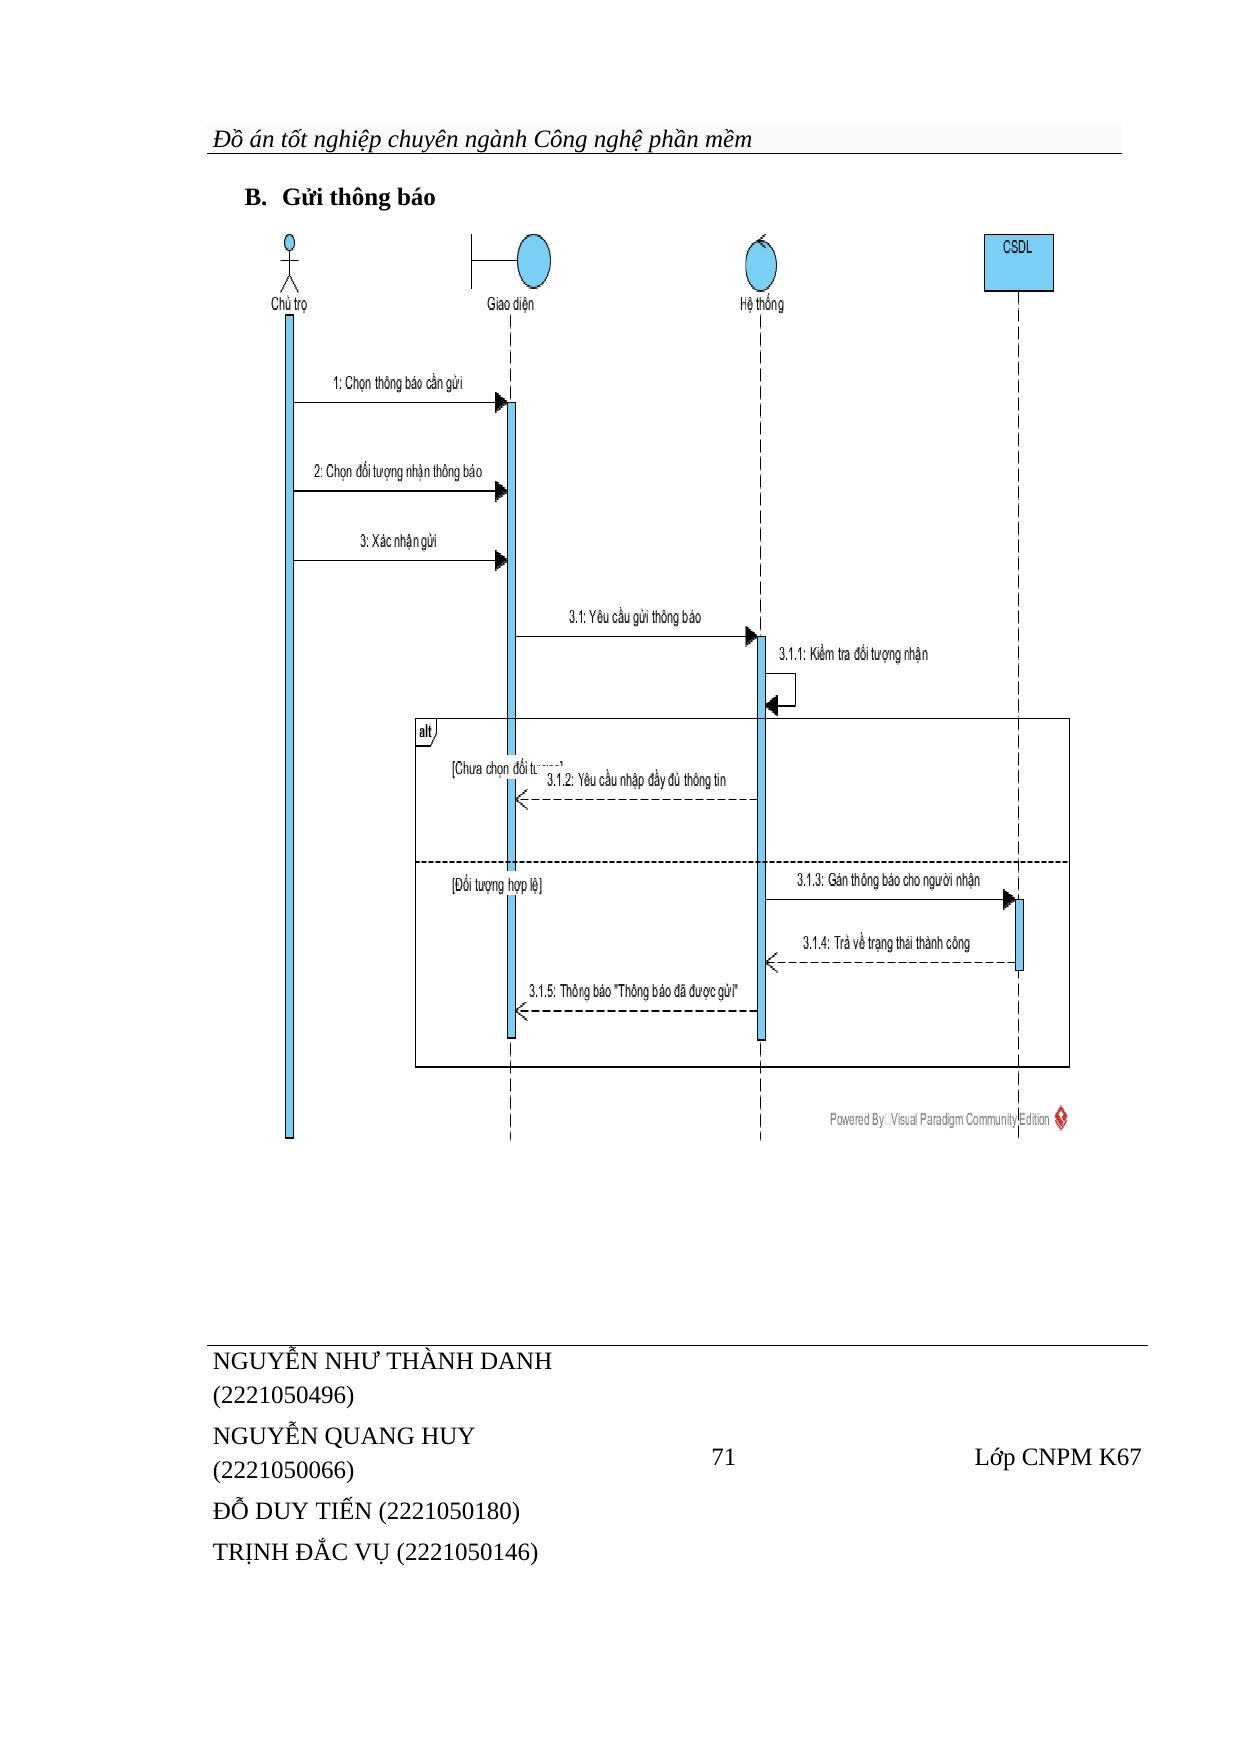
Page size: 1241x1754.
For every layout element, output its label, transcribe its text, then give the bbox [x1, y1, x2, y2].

picture [257, 232, 1072, 1146]
subtitle Gửi thông báo [244, 182, 1122, 211]
